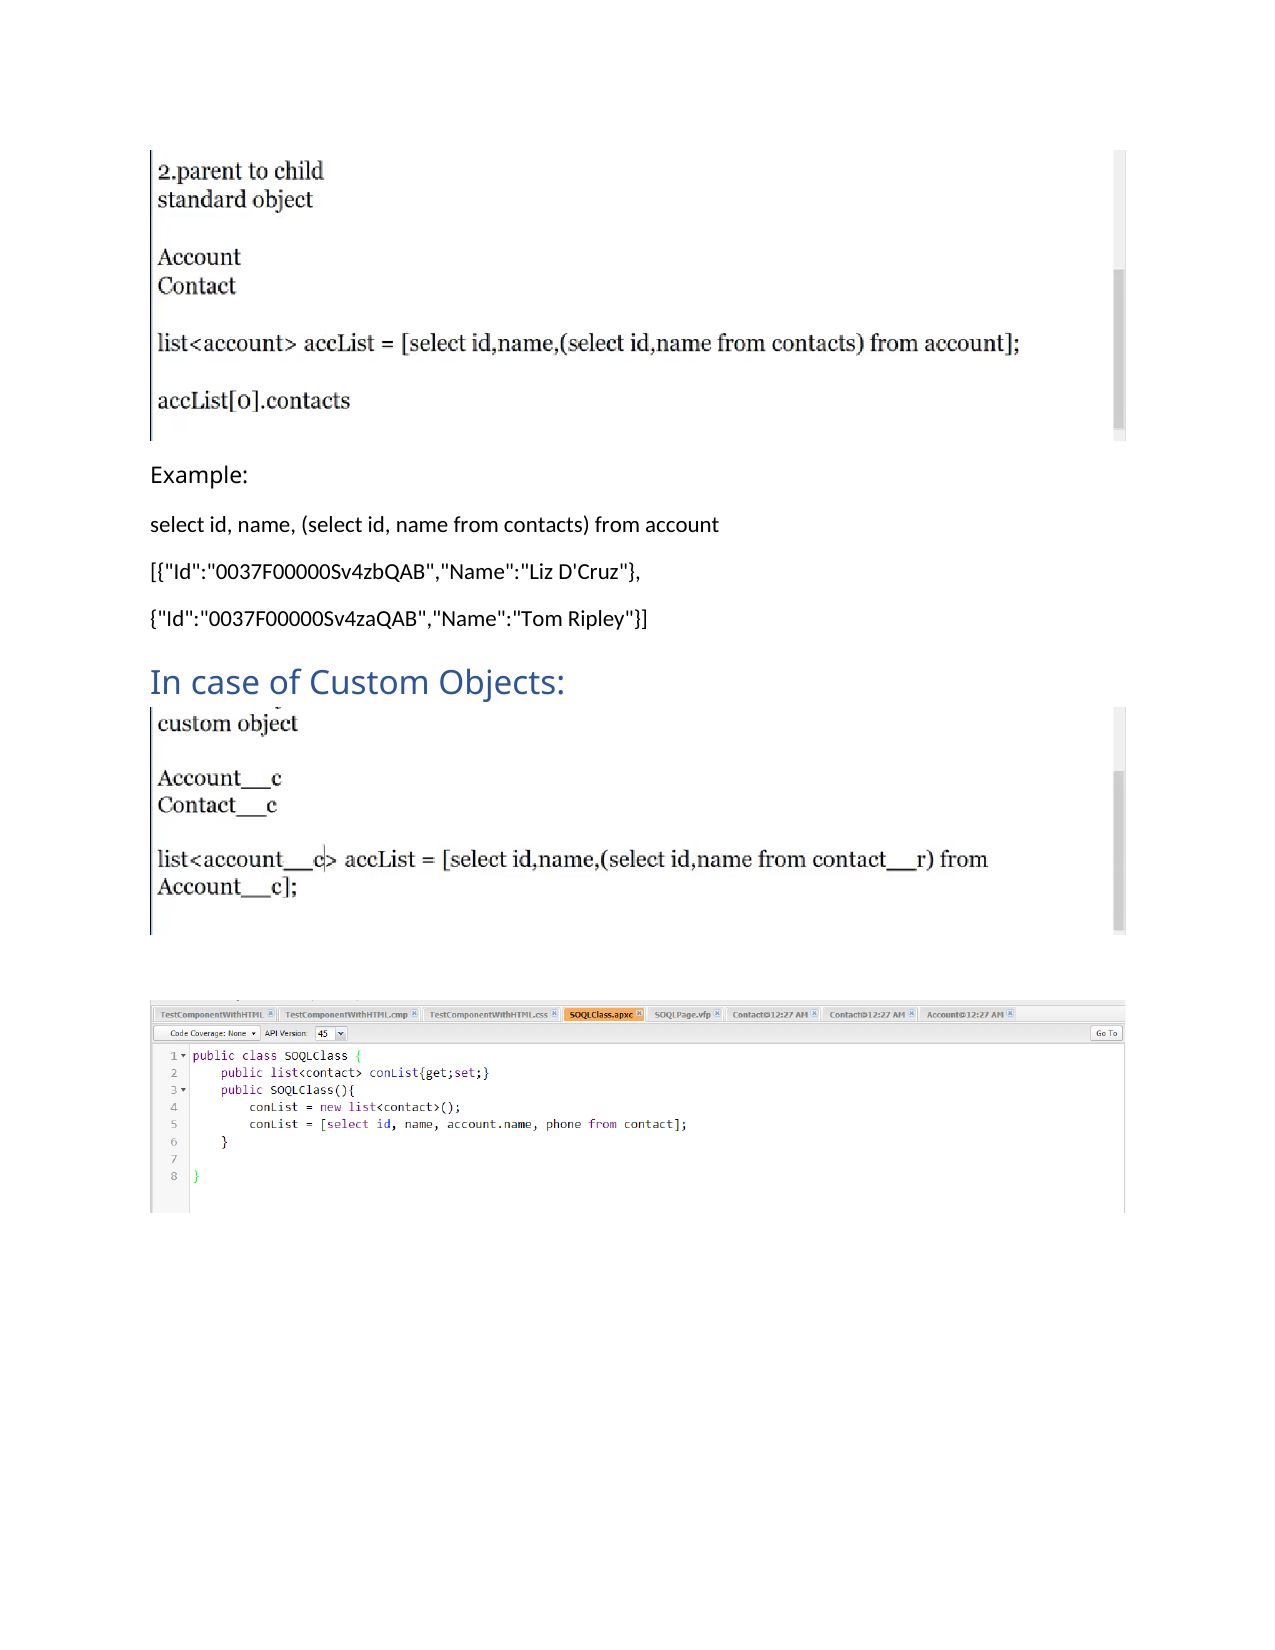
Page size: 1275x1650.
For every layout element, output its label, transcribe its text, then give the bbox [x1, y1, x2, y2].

text [{"Id":"0037F00000Sv4zbQAB","Name":"Liz D'Cruz"}, [150, 557, 1125, 585]
text select id, name, (select id, name from contacts) from account [150, 510, 1125, 538]
text Example: [150, 459, 1125, 491]
subtitle In case of Custom Objects: [150, 659, 1125, 704]
picture [150, 707, 1125, 935]
picture [150, 1000, 1125, 1213]
picture [150, 150, 1125, 441]
text {"Id":"0037F00000Sv4zaQAB","Name":"Tom Ripley"}] [150, 604, 1125, 632]
